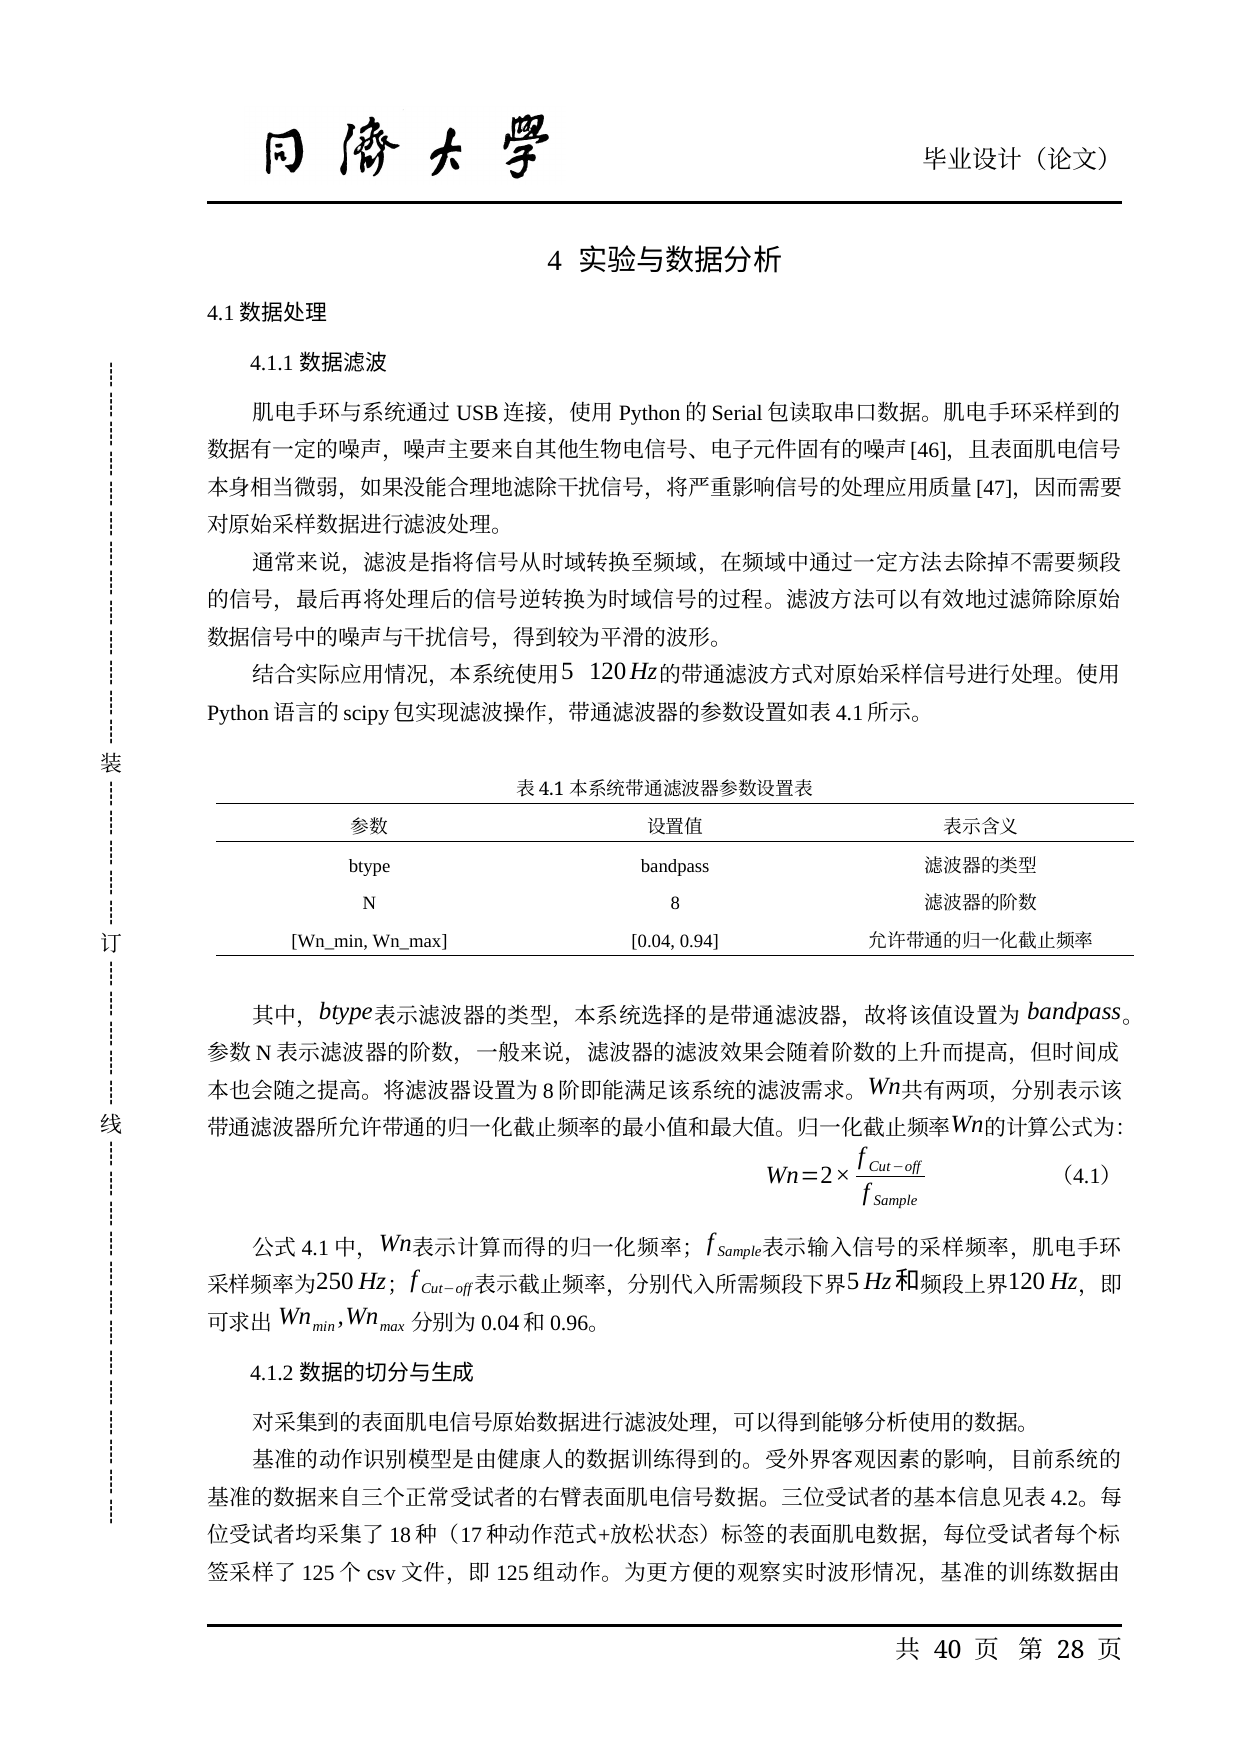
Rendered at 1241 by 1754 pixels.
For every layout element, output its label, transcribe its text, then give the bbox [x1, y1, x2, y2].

table_cell 8 [522, 880, 828, 917]
subtitle 4 实验与数据分析 [207, 240, 1122, 277]
table_cell 允许带通的归一化截止频率 [828, 917, 1133, 954]
text 其中，表示滤波器的类型，本系统选择的是带通滤波器，故将该值设置为 。参数N表示滤波器的阶数，一般来说，滤波器的滤波效果会随着阶数的上升而提高，但时间成本也会随之提高。将滤波器设置为8阶即能满足该系统的滤波需求。共有两项，分别表示该带通滤波器所允许带通的归一化截止频率的最小值和最大值。归一化截止频率的计算公式为： [207, 993, 1122, 1143]
picture [244, 106, 567, 185]
table_cell btype [216, 842, 522, 879]
text 结合实际应用情况，本系统使用的带通滤波方式对原始采样信号进行处理。使用Python语言的scipy包实现滤波操作，带通滤波器的参数设置如表4.1所示。 [207, 652, 1122, 727]
table_header 参数 [216, 804, 522, 841]
text 通常来说，滤波是指将信号从时域转换至频域，在频域中通过一定方法去除掉不需要频段的信号，最后再将处理后的信号逆转换为时域信号的过程。滤波方法可以有效地过滤筛除原始数据信号中的噪声与干扰信号，得到较为平滑的波形。 [207, 540, 1122, 652]
text 表4.1 本系统带通滤波器参数设置表 [207, 765, 1122, 802]
text 对采集到的表面肌电信号原始数据进行滤波处理，可以得到能够分析使用的数据。 [207, 1400, 1122, 1438]
table_cell [Wn_min, Wn_max] [216, 917, 522, 954]
subtitle 4.1.1 数据滤波 [207, 340, 1122, 377]
table_header 设置值 [522, 804, 828, 841]
subtitle 4.1 数据处理 [207, 290, 1122, 327]
text 公式4.1中，表示计算而得的归一化频率；表示输入信号的采样频率，肌电手环采样频率为；表示截止频率，分别代入所需频段下界频段上界，即可求出 分别为0.04和0.96。 [207, 1225, 1122, 1338]
subtitle 4.1.2 数据的切分与生成 [207, 1350, 1122, 1388]
table_cell 滤波器的阶数 [828, 880, 1133, 917]
table_cell 滤波器的类型 [828, 842, 1133, 879]
table_cell N [216, 880, 522, 917]
table_cell [0.04, 0.94] [522, 917, 828, 954]
text （4.1） [207, 1143, 1122, 1209]
text 肌电手环与系统通过USB连接，使用Python的Serial包读取串口数据。肌电手环采样到的数据有一定的噪声，噪声主要来自其他生物电信号、电子元件固有的噪声[46]，且表面肌电信号本身相当微弱，如果没能合理地滤除干扰信号，将严重影响信号的处理应用质量[47]，因而需要对原始采样数据进行滤波处理。 [207, 390, 1122, 540]
table_cell bandpass [522, 842, 828, 879]
table_header 表示含义 [828, 804, 1133, 841]
